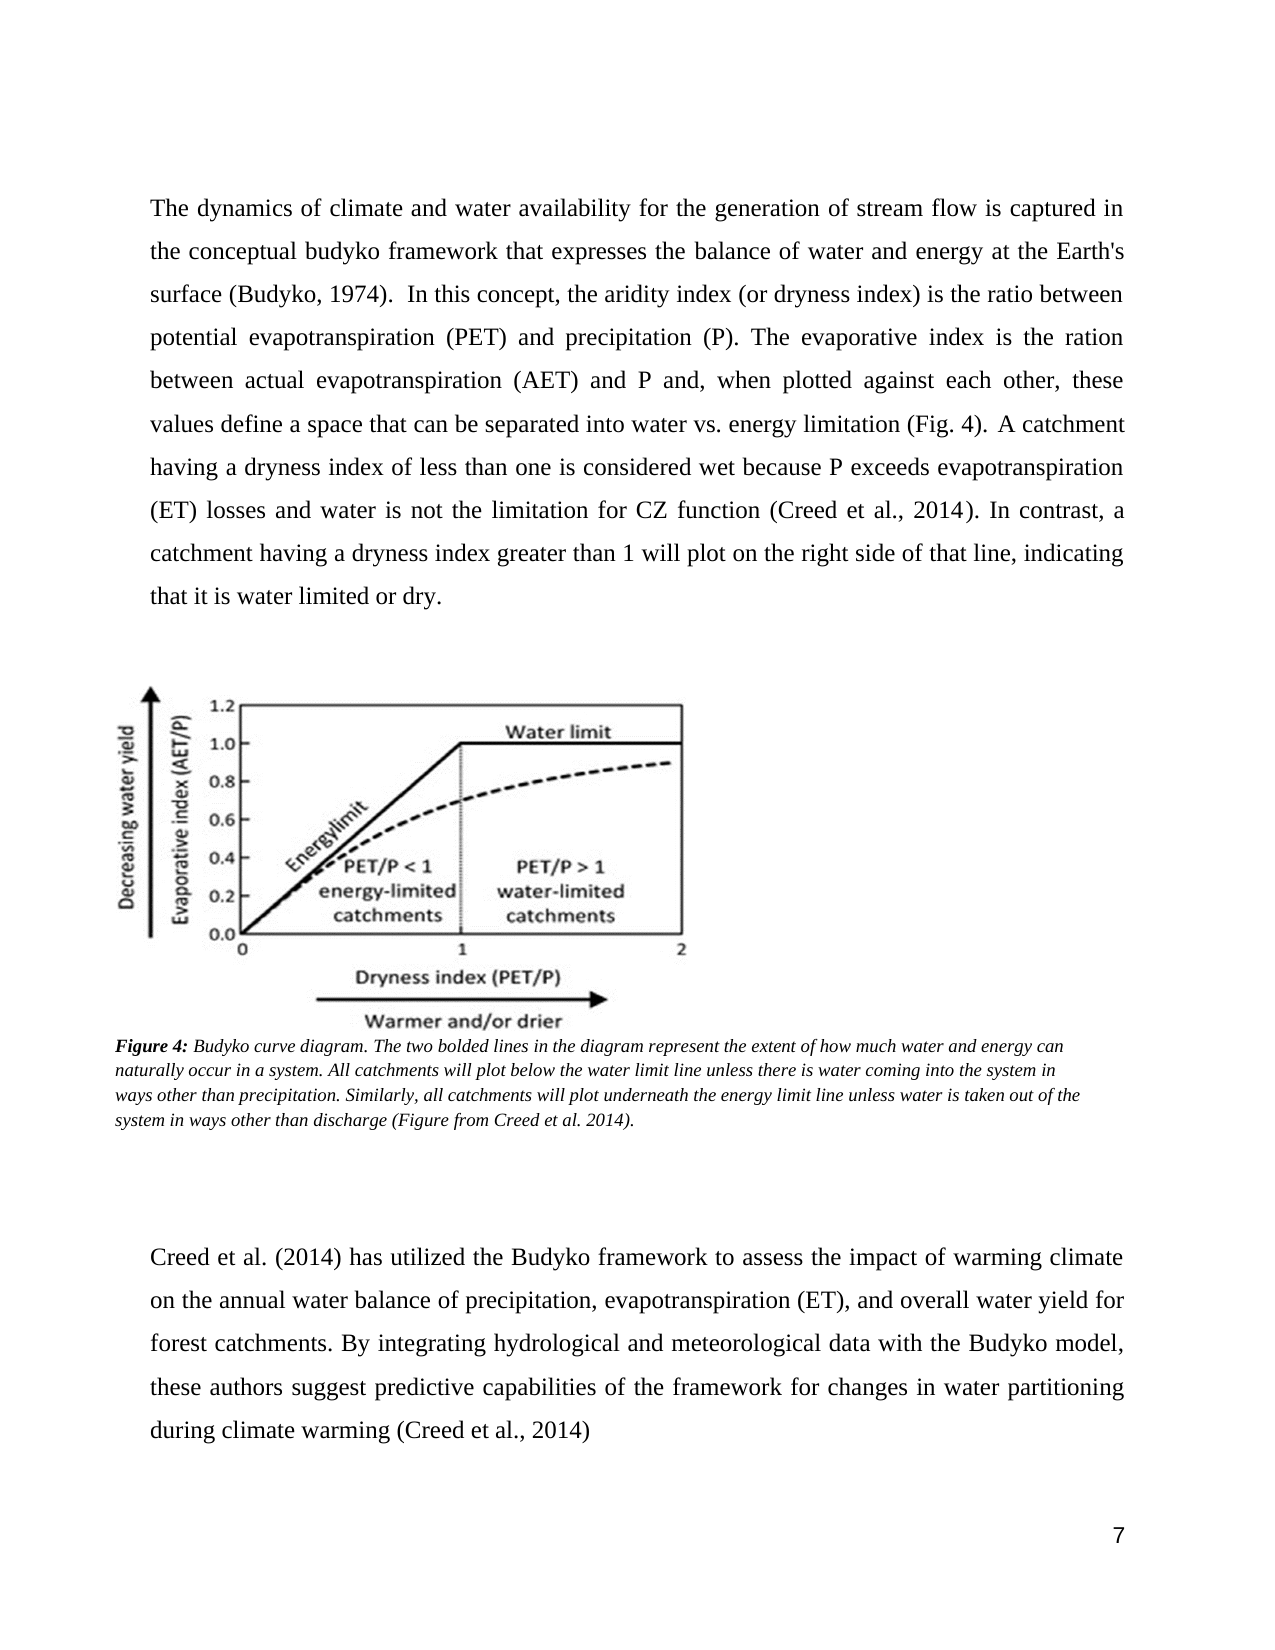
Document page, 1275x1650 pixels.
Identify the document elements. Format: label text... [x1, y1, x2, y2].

text Creed et al. (2014) has utilized the Budyko framework to assess the impact of warming climate on the annual water balance of precipitation, evapotranspiration (ET), and overall water yield for forest catchments. By integrating hydrological and meteorological data with the Budyko model, these authors suggest predictive capabilities of the framework for changes in water partitioning during climate warming (Creed et al., 2014) [150, 1242, 1125, 1443]
text The dynamics of climate and water availability for the generation of stream flow is captured in the conceptual budyko framework that expresses the balance of water and energy at the Earth's surface (Budyko, 1974). In this concept, the aridity index (or dryness index) is the ratio between potential evapotranspiration (PET) and precipitation (P). The evaporative index is the ration between actual evapotranspiration (AET) and P and, when plotted against each other, these values define a space that can be separated into water vs. energy limitation (Fig. 4). A catchment having a dryness index of less than one is considered wet because P exceeds evapotranspiration (ET) losses and water is not the limitation for CZ function (Creed et al., 2014). In contrast, a catchment having a dryness index greater than 1 will plot on the right side of that line, indicating that it is water limited or dry. [150, 193, 1125, 610]
picture [115, 685, 688, 1031]
